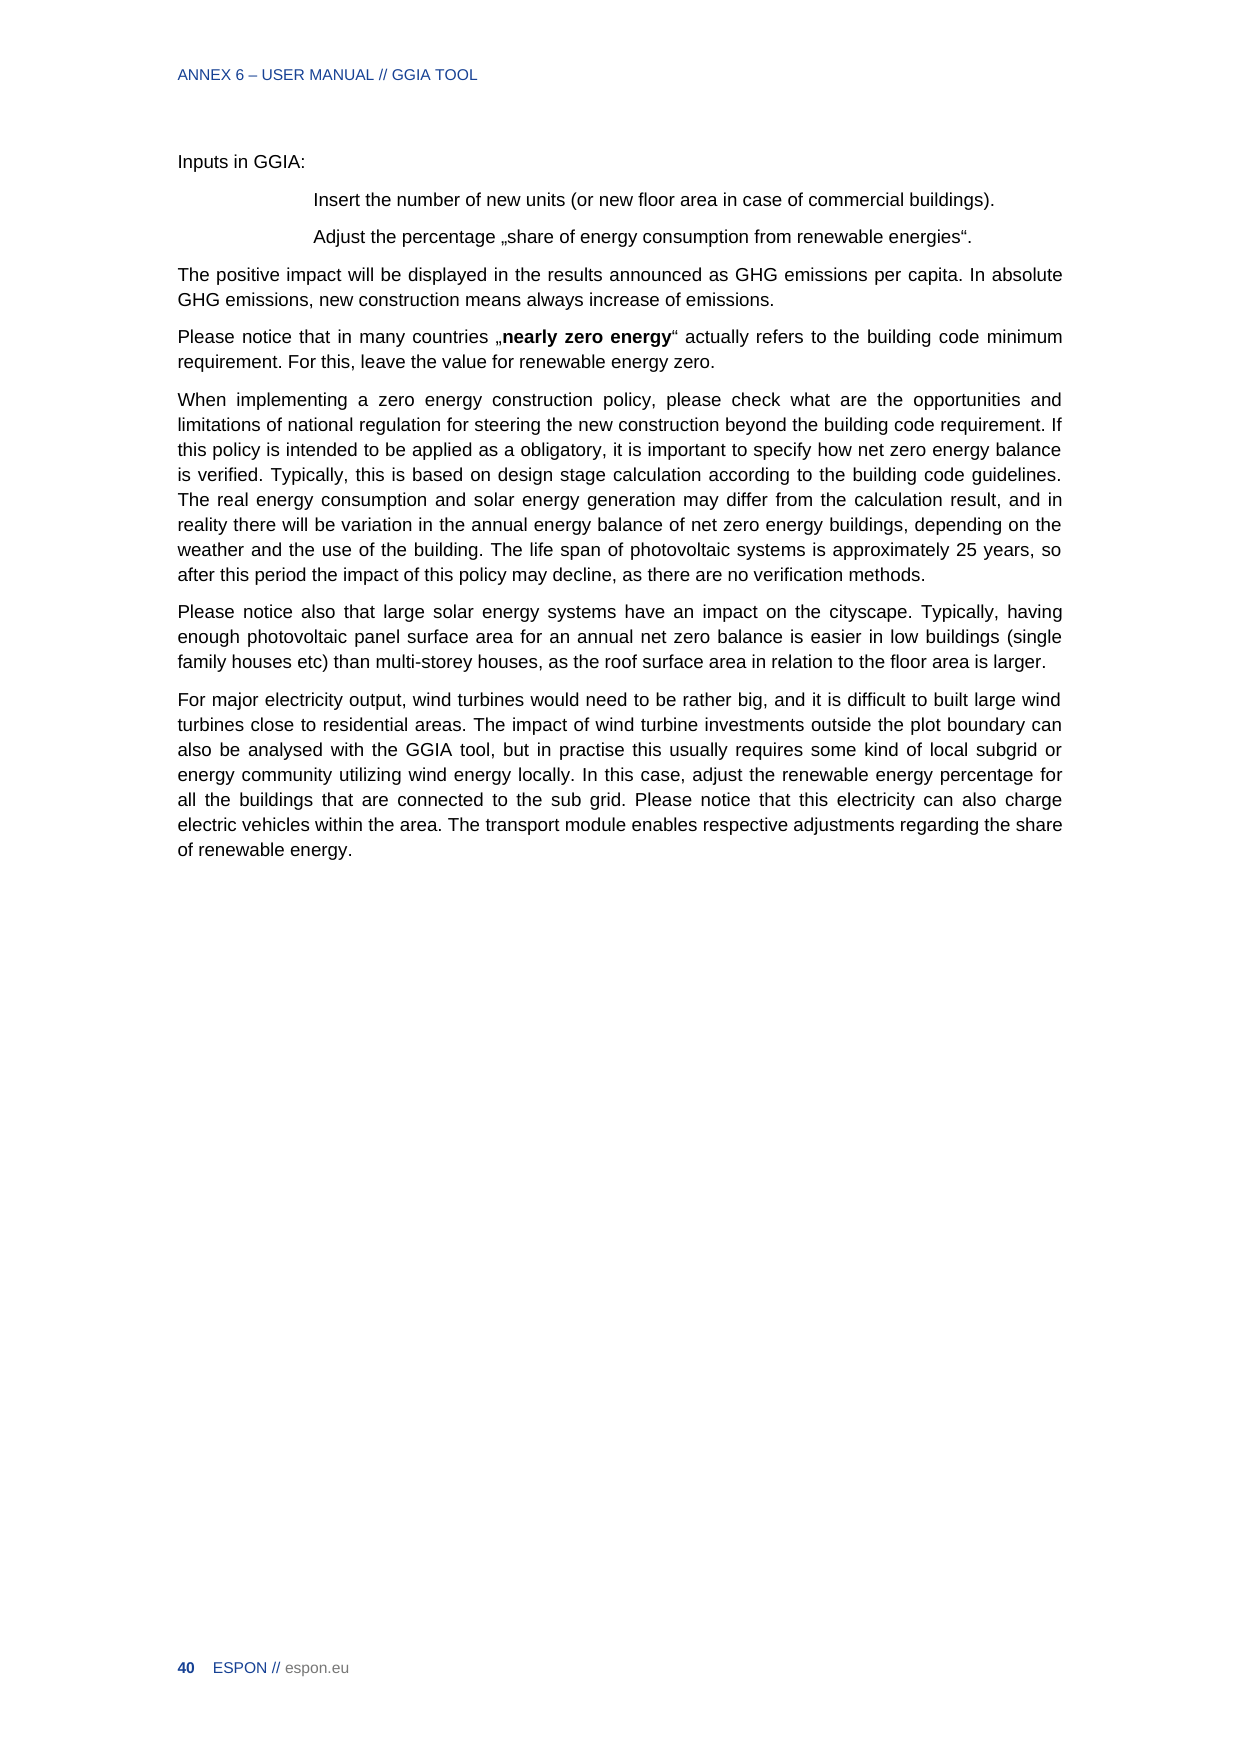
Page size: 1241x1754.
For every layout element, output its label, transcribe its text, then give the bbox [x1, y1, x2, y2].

text Please notice also that large solar energy systems have an impact on the cityscape. Typically, having enough photovoltaic panel surface area for an annual net zero balance is easier in low buildings (single family houses etc) than multi-storey houses, as the roof surface area in relation to the floor area is larger. [177, 598, 1063, 673]
text Insert the number of new units (or new floor area in case of commercial buildings). [177, 185, 1063, 210]
text Inputs in GGIA: [177, 148, 1063, 173]
text Adjust the percentage „share of energy consumption from renewable energies“. [177, 223, 1063, 248]
text When implementing a zero energy construction policy, please check what are the opportunities and limitations of national regulation for steering the new construction beyond the building code requirement. If this policy is intended to be applied as a obligatory, it is important to specify how net zero energy balance is verified. Typically, this is based on design stage calculation according to the building code guidelines. The real energy consumption and solar energy generation may differ from the calculation result, and in reality there will be variation in the annual energy balance of net zero energy buildings, depending on the weather and the use of the building. The life span of photovoltaic systems is approximately 25 years, so after this period the impact of this policy may decline, as there are no verification methods. [177, 385, 1063, 585]
text The positive impact will be displayed in the results announced as GHG emissions per capita. In absolute GHG emissions, new construction means always increase of emissions. [177, 260, 1063, 310]
text For major electricity output, wind turbines would need to be rather big, and it is difficult to built large wind turbines close to residential areas. The impact of wind turbine investments outside the plot boundary can also be analysed with the GGIA tool, but in practise this usually requires some kind of local subgrid or energy community utilizing wind energy locally. In this case, adjust the renewable energy percentage for all the buildings that are connected to the sub grid. Please notice that this electricity can also charge electric vehicles within the area. The transport module enables respective adjustments regarding the share of renewable energy. [177, 685, 1063, 860]
text Please notice that in many countries „nearly zero energy“ actually refers to the building code minimum requirement. For this, leave the value for renewable energy zero. [177, 323, 1063, 373]
